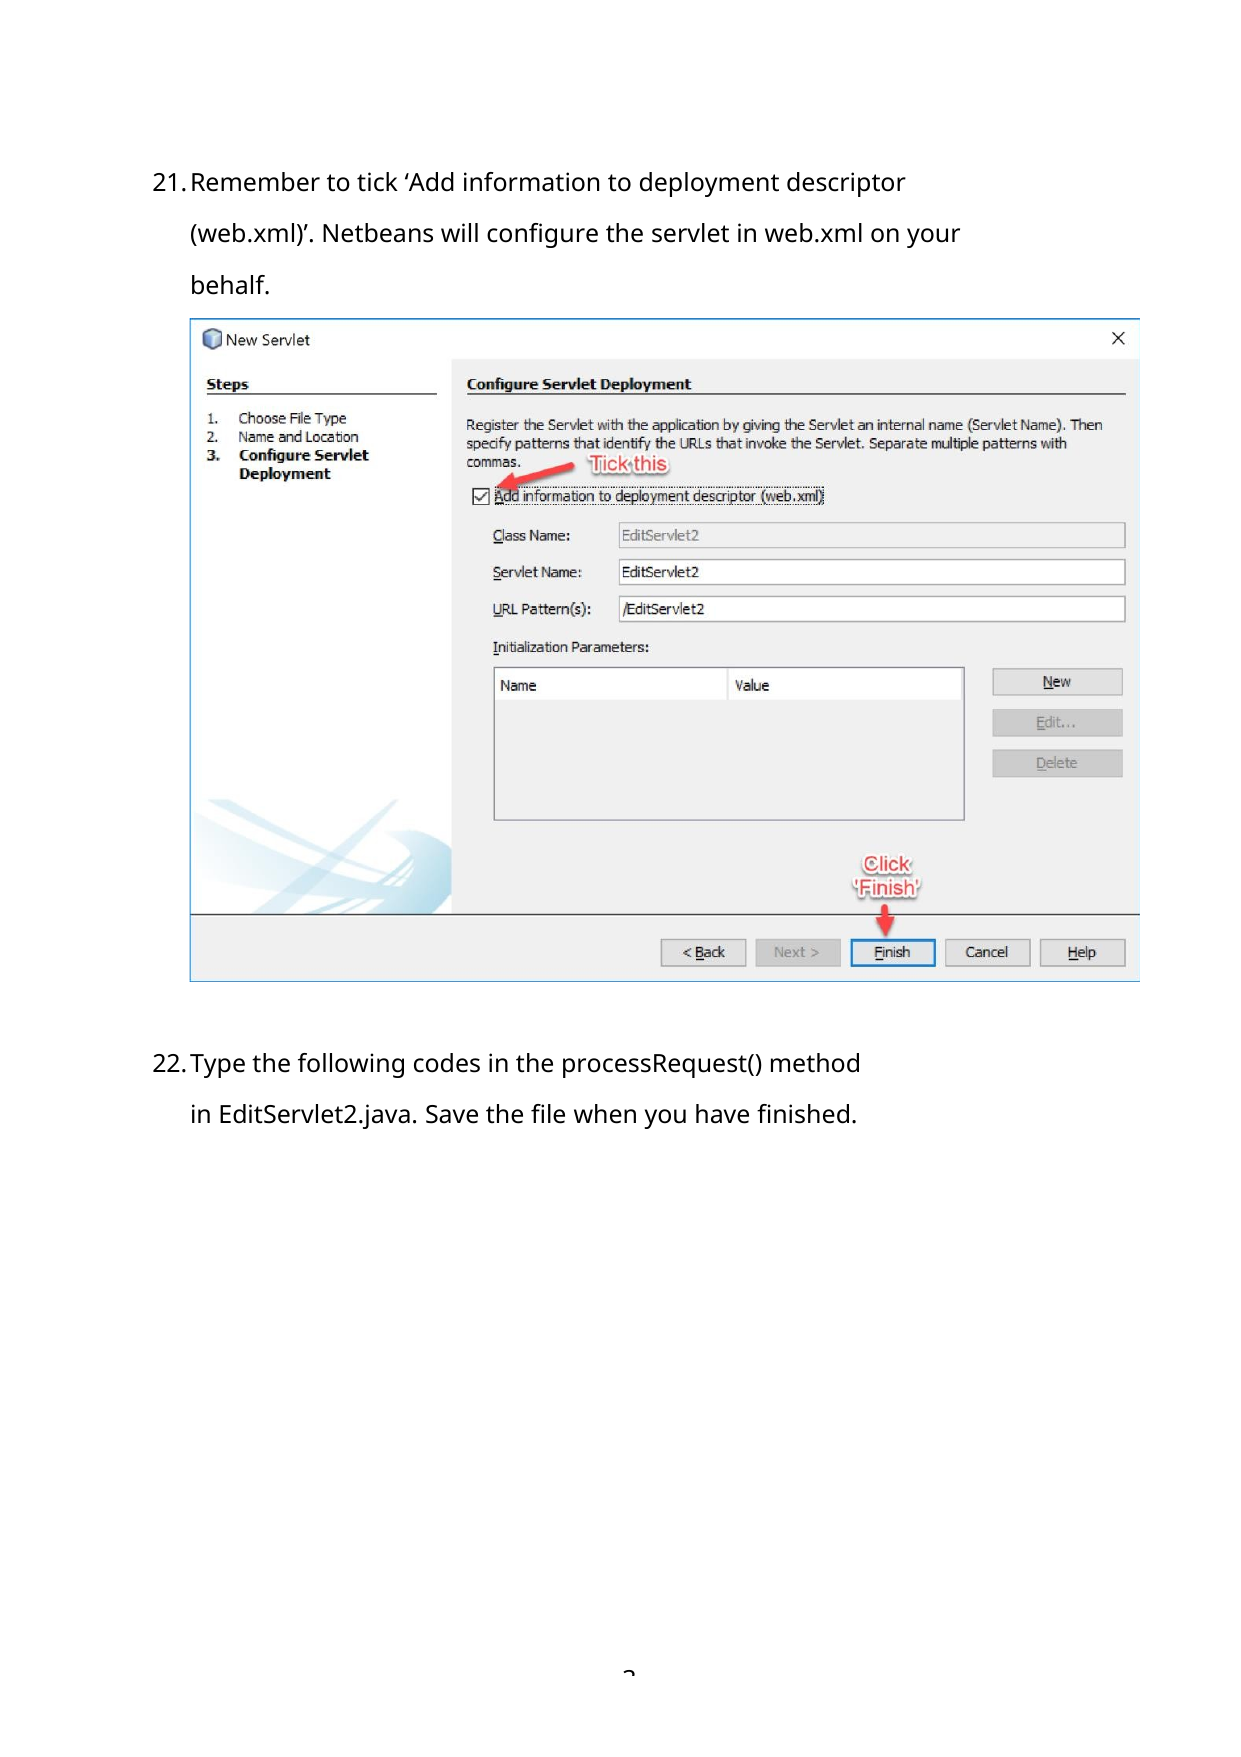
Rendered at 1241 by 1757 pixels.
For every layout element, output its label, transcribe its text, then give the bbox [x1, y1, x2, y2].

list Type the following codes in the processRequest() method in EditServlet2.java. Save the file when you have finished. [152, 1046, 864, 1130]
list Remember to tick ‘Add information to deployment descriptor (web.xml)’. Netbeans will configure the servlet in web.xml on your behalf. [152, 164, 1023, 301]
picture [189, 318, 1140, 982]
